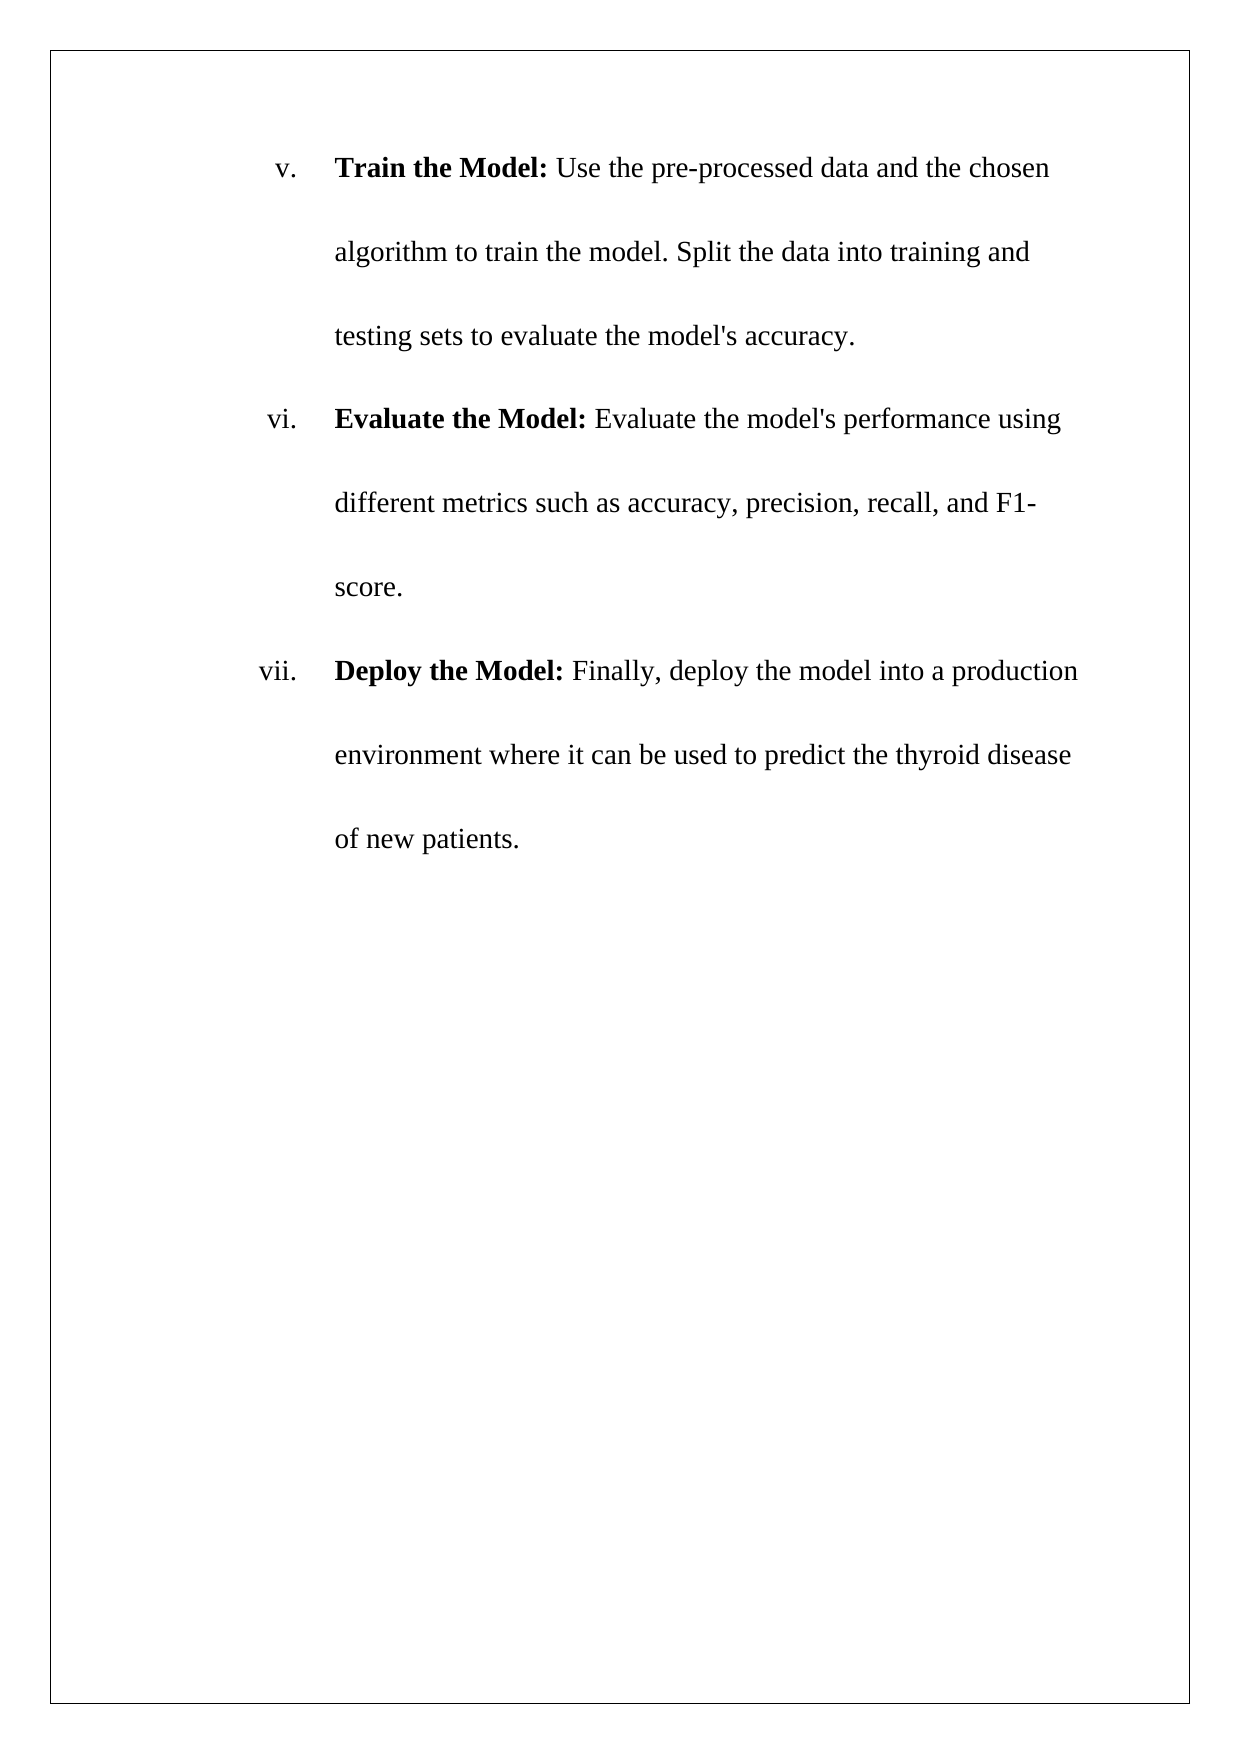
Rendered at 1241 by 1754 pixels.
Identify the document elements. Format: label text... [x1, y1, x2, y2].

list Evaluate the Model: Evaluate the model's performance using different metrics such as accuracy, precision, recall, and F1-score. [297, 402, 1090, 603]
list Train the Model: Use the pre-processed data and the chosen algorithm to train the model. Split the data into training and testing sets to evaluate the model's accuracy. [297, 150, 1090, 351]
list Deploy the Model: Finally, deploy the model into a production environment where it can be used to predict the thyroid disease of new patients. [297, 653, 1090, 854]
